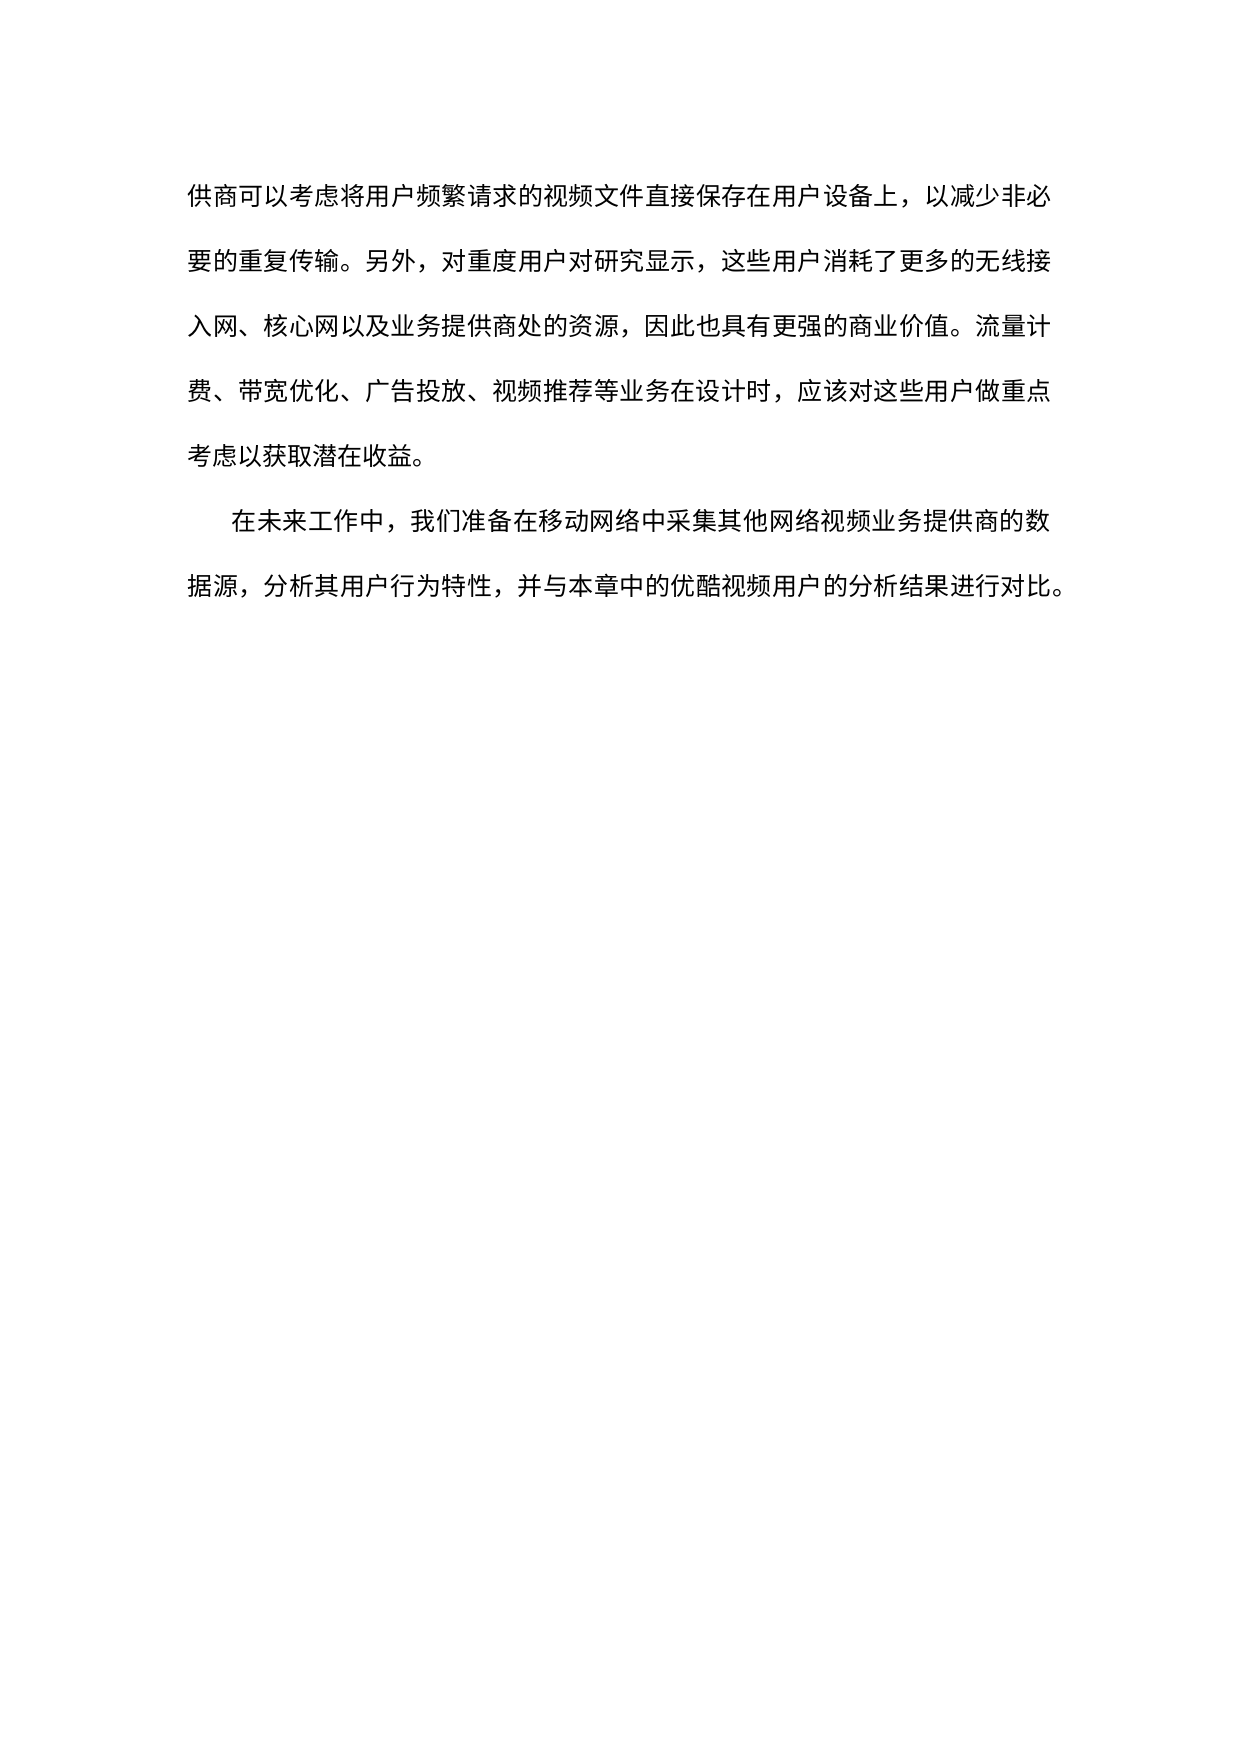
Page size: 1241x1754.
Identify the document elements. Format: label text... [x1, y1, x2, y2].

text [187, 162, 1053, 487]
text 在未来工作中，我们准备在移动网络中采集其他网络视频业务提供商的数据源，分析其用户行为特性，并与本章中的优酷视频用户的分析结果进行对比。 [187, 487, 1053, 682]
